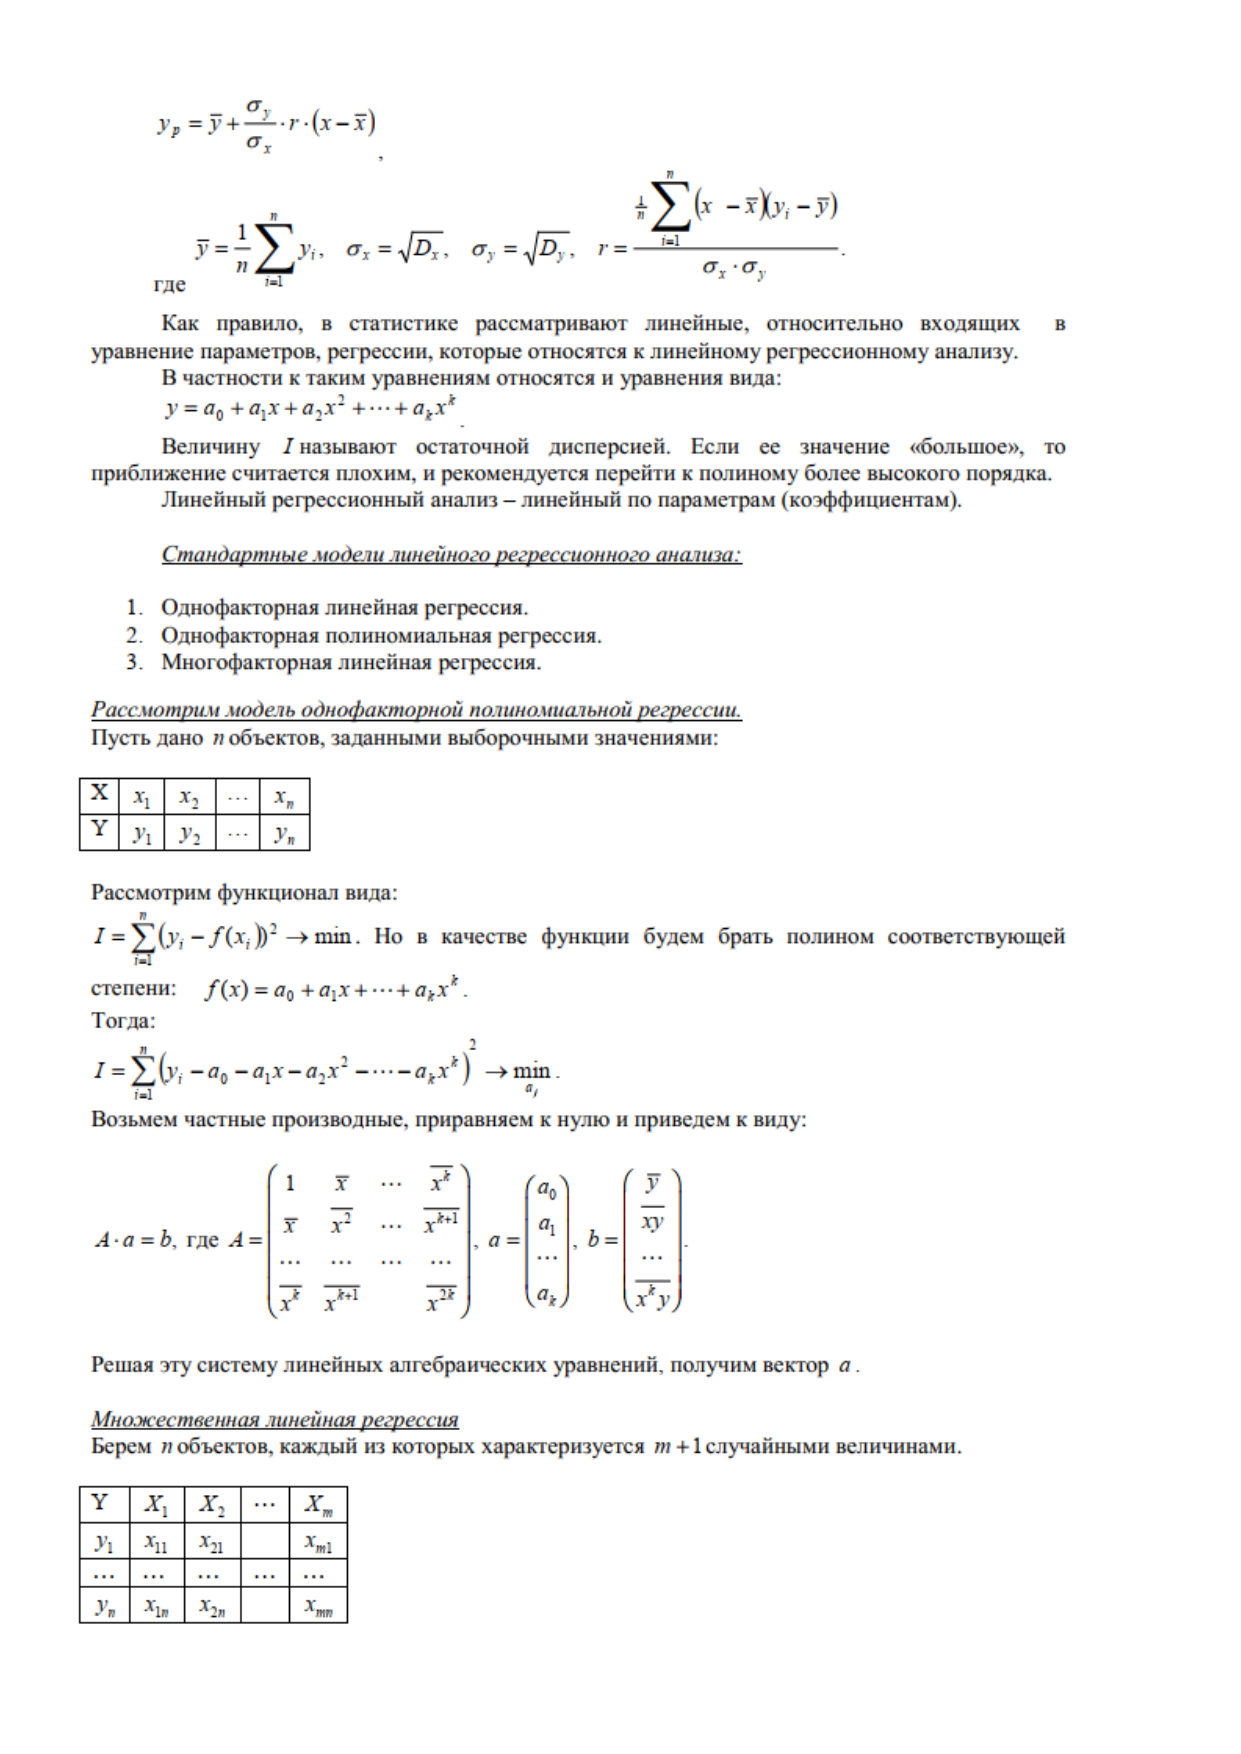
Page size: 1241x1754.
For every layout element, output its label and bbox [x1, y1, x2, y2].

picture [73, 690, 1080, 1627]
picture [73, 307, 1080, 687]
picture [73, 88, 1068, 304]
